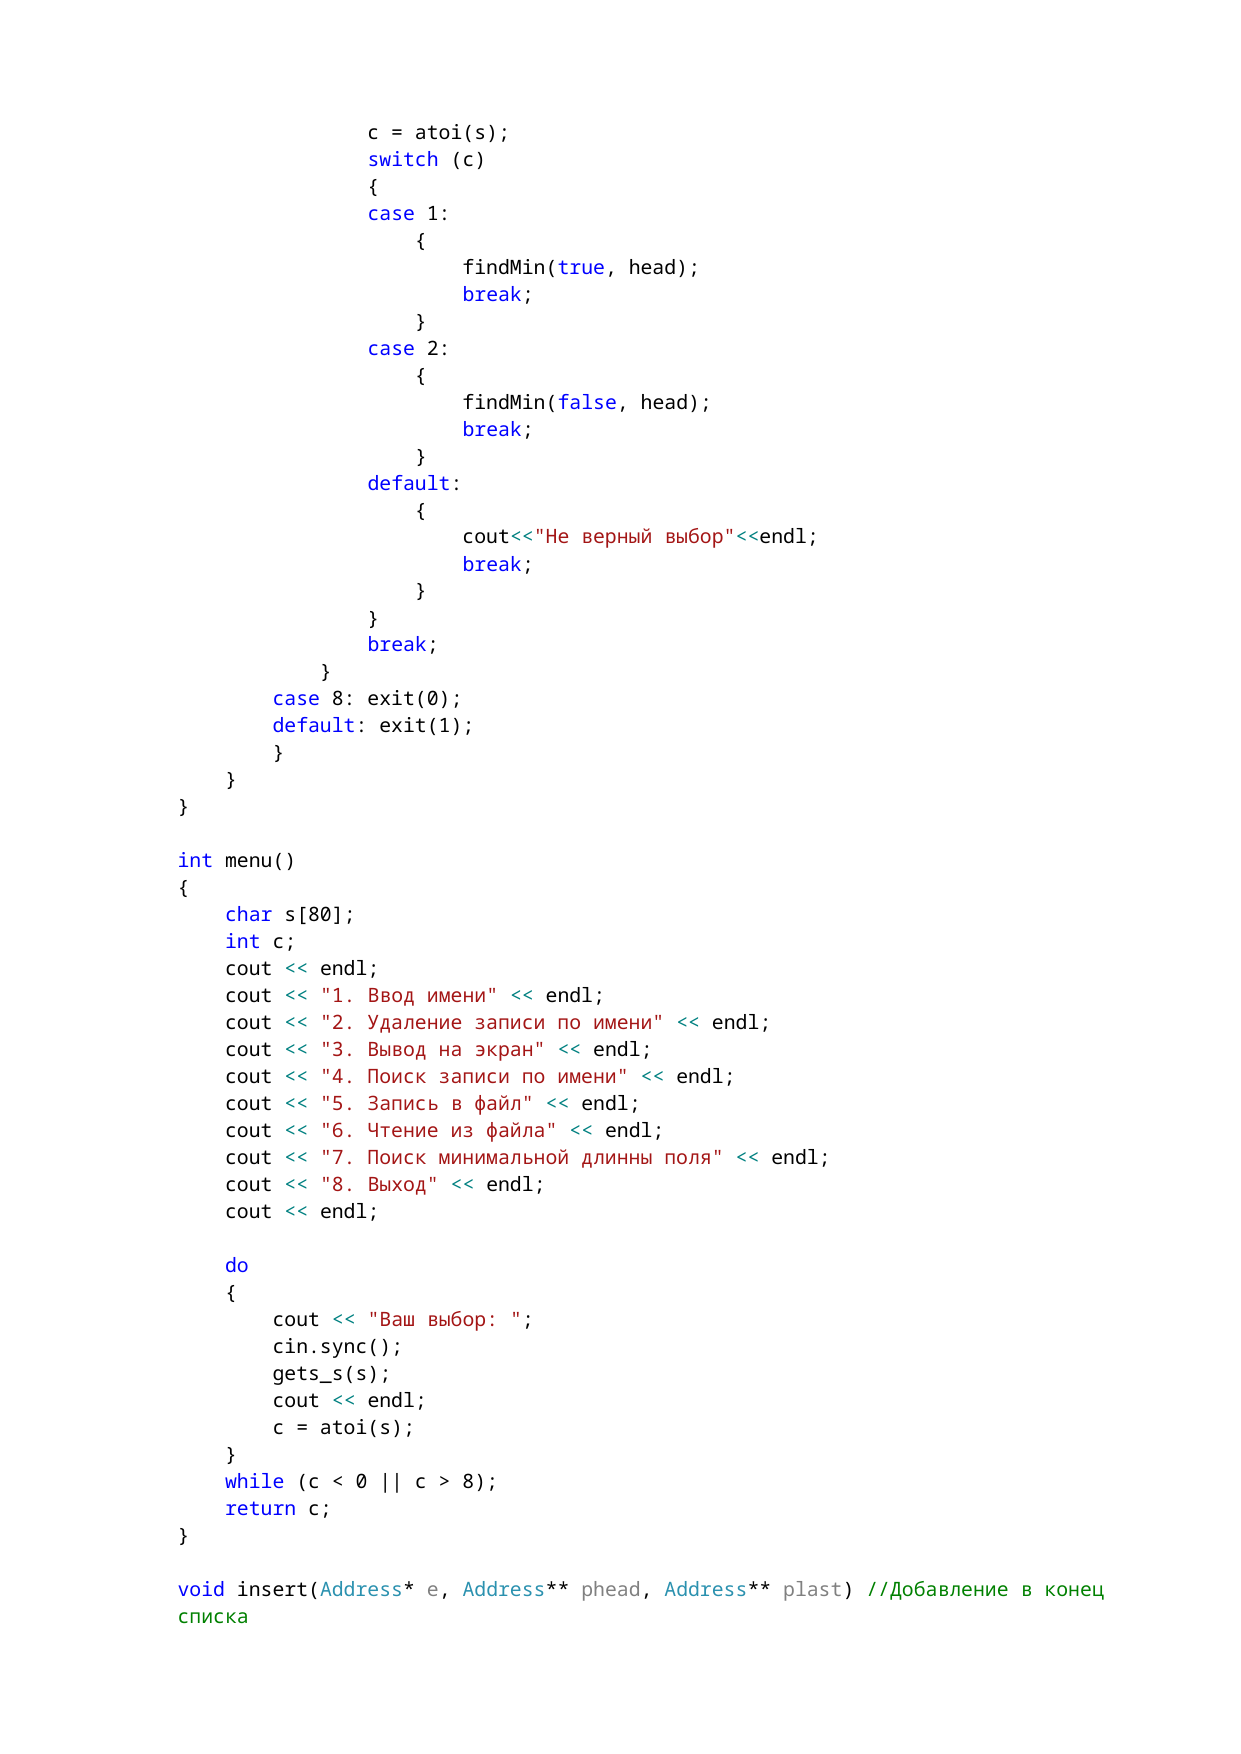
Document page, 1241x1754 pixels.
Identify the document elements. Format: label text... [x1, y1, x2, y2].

text do [177, 1251, 1152, 1278]
text cout << endl; [177, 1386, 1152, 1413]
text { [177, 1278, 1152, 1305]
text cout<<"Не верный выбор"<<endl; [177, 523, 1152, 550]
text findMin(false, head); [177, 388, 1152, 415]
text cout << "7. Поиск минимальной длинны поля" << endl; [177, 1143, 1152, 1170]
text cout << endl; [177, 1197, 1152, 1224]
text } [177, 1521, 1152, 1548]
text } [177, 1440, 1152, 1467]
text break; [177, 631, 1152, 658]
text cout << "Ваш выбор: "; [177, 1305, 1152, 1332]
text case 8: exit(0); [177, 685, 1152, 712]
text cout << "4. Поиск записи по имени" << endl; [177, 1062, 1152, 1089]
text int c; [177, 927, 1152, 954]
text cout << "5. Запись в файл" << endl; [177, 1089, 1152, 1116]
text { [177, 361, 1152, 388]
text cout << "3. Вывод на экран" << endl; [177, 1035, 1152, 1062]
text char s[80]; [177, 901, 1152, 927]
text return c; [177, 1494, 1152, 1521]
text break; [177, 550, 1152, 577]
text } [177, 307, 1152, 334]
text } [177, 766, 1152, 793]
text } [177, 604, 1152, 631]
text } [177, 793, 1152, 819]
text } [177, 658, 1152, 685]
text switch (c) [177, 145, 1152, 172]
text { [177, 496, 1152, 523]
text case 1: [177, 199, 1152, 226]
text c = atoi(s); [177, 118, 1152, 145]
text default: exit(1); [177, 712, 1152, 739]
text void insert(Address* e, Address** phead, Address** plast) //Добавление в конец списка [177, 1575, 1152, 1629]
text default: [177, 469, 1152, 496]
text cin.sync(); [177, 1332, 1152, 1359]
text cout << "6. Чтение из файла" << endl; [177, 1116, 1152, 1143]
text } [177, 442, 1152, 469]
text gets_s(s); [177, 1359, 1152, 1386]
text break; [177, 280, 1152, 307]
text cout << endl; [177, 954, 1152, 981]
text { [177, 873, 1152, 901]
text c = atoi(s); [177, 1413, 1152, 1440]
text int menu() [177, 847, 1152, 873]
text } [177, 577, 1152, 604]
text break; [177, 415, 1152, 442]
text { [177, 172, 1152, 199]
text while (c < 0 || c > 8); [177, 1467, 1152, 1494]
text { [177, 226, 1152, 253]
text } [177, 739, 1152, 766]
text cout << "2. Удаление записи по имени" << endl; [177, 1008, 1152, 1035]
text cout << "8. Выход" << endl; [177, 1170, 1152, 1197]
text findMin(true, head); [177, 253, 1152, 280]
text cout << "1. Ввод имени" << endl; [177, 981, 1152, 1008]
text case 2: [177, 334, 1152, 361]
